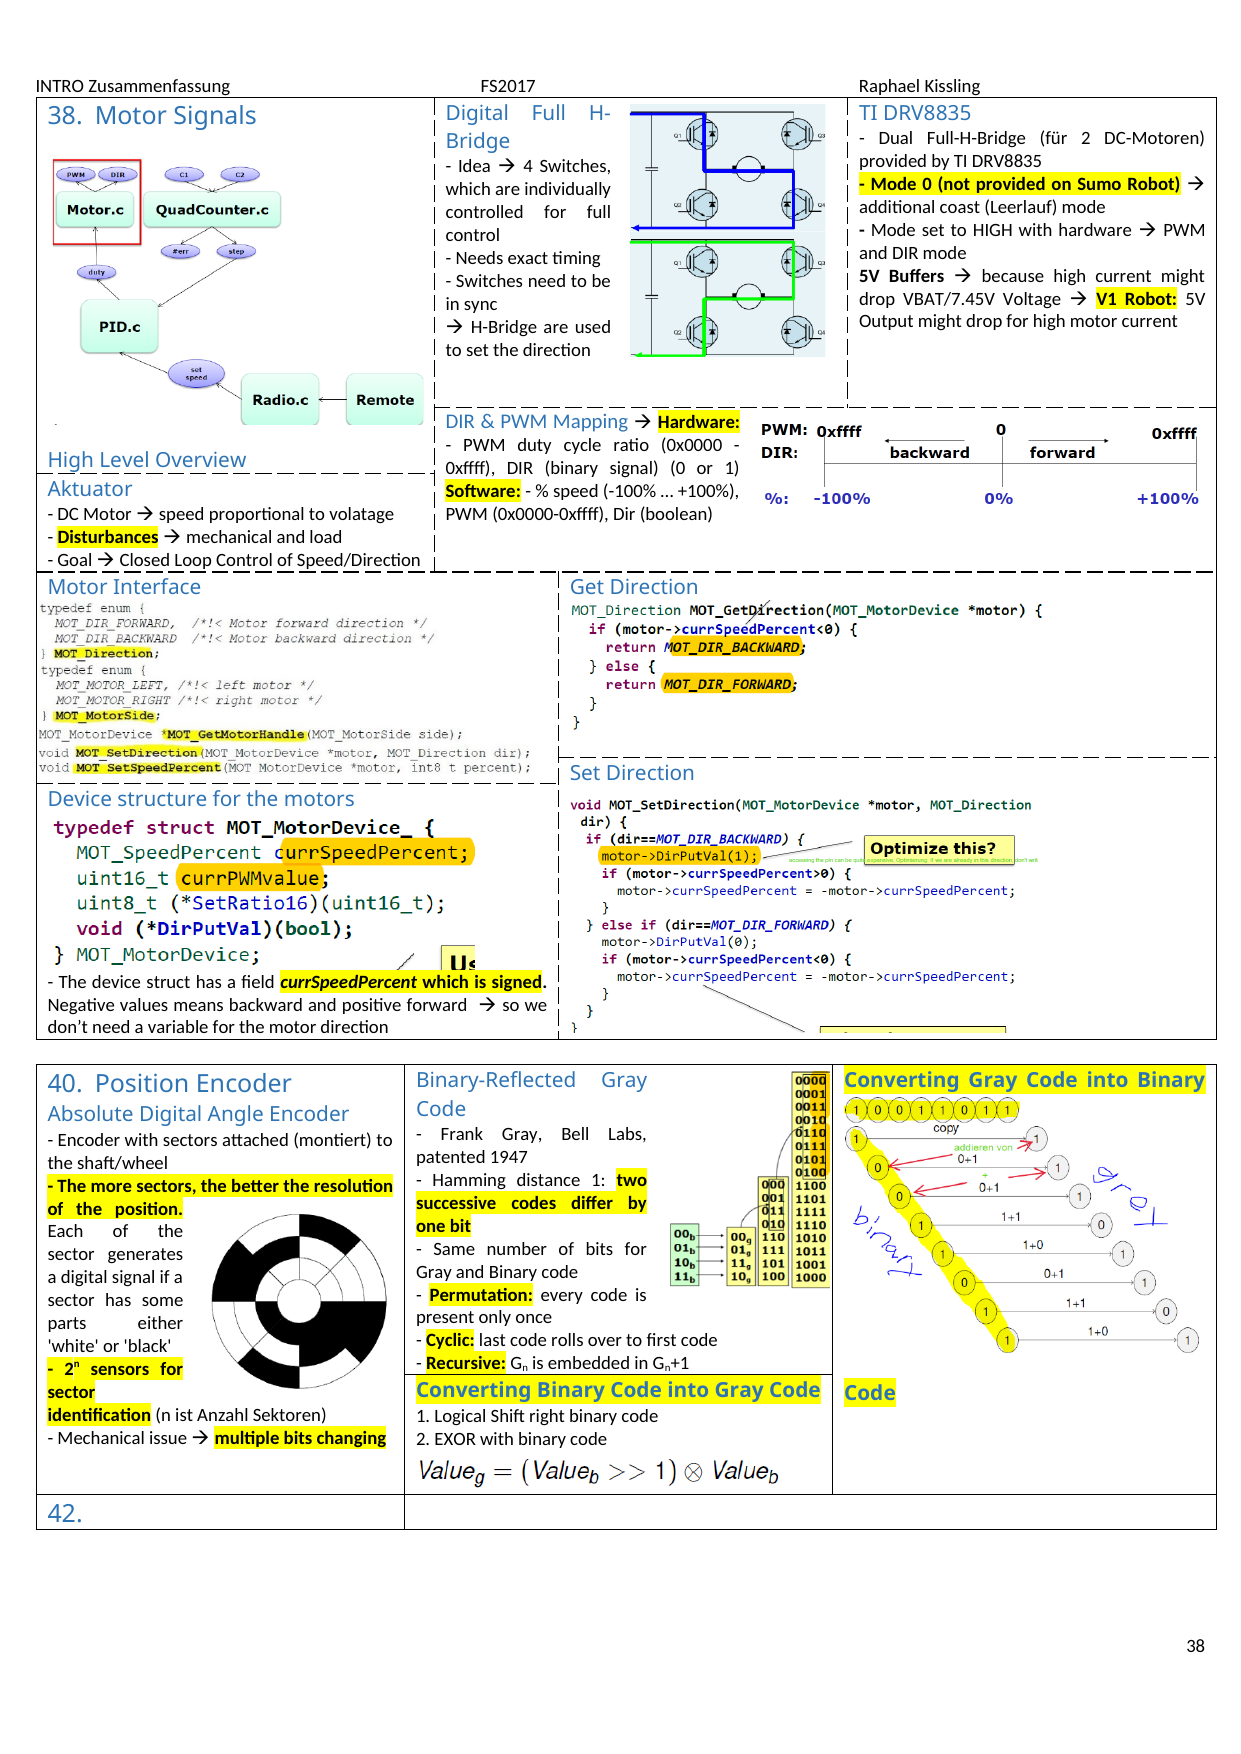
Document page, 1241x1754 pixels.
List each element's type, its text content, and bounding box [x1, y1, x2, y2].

table_cell Device structure for the motors - The device struct has a field currSpeedPercent which is signed. Negative values means backward and positive forward so we don’t need a variable for the motor direction [37, 784, 558, 1040]
picture [628, 104, 825, 354]
table_cell Converting Binary Code into Gray Code 1. Logical Shift right binary code 2. EXOR with binary code [405, 1377, 832, 1496]
table_header Converting Gray Code into Binary Code [833, 1067, 1216, 1496]
table_cell Aktuator - DC Motor speed proportional to volatage - Disturbances mechanical and load - Goal Closed Loop Control of Speed/Direction [37, 475, 434, 573]
table_header Binary-Reflected Gray Code - Frank Gray, Bell Labs, patented 1947 - Hamming distance 1: two successive codes differ by one bit - Same number of bits for Gray and Binary code - Permutation: every code is present only once - Cyclic: last code rolls over to first code - Recursive: Gn is embedded in Gn+1 [405, 1067, 832, 1376]
picture [51, 158, 424, 424]
table_header Position Encoder Absolute Digital Angle Encoder - Encoder with sectors attached (montiert) to the shaft/wheel - The more sectors, the better the resolution of the position. Each of the sector generates a digital signal if a sector has some parts either 'white' or 'black' - 2n sensors for sector identification (n ist Anzahl Sektoren) - Mechanical issue multiple bits changing [37, 1067, 404, 1496]
picture [37, 602, 534, 775]
picture [569, 602, 1050, 736]
table_cell Motor Interface [37, 573, 558, 784]
table_cell Set Direction [558, 759, 1216, 1040]
table_cell [37, 1497, 404, 1531]
picture [200, 1206, 394, 1394]
picture [758, 444, 1206, 532]
table_header TI DRV8835 - Dual Full-H-Bridge (für 2 DC-Motoren) provided by TI DRV8835 - Mode 0 (not provided on Sumo Robot) additional coast (Leerlauf) mode - Mode set to HIGH with hardware PWM and DIR mode 5V Buffers because high current might drop VBAT/7.45V Voltage V1 Robot: 5V Output might drop for high motor current [848, 98, 1216, 430]
picture [664, 1072, 830, 1289]
picture [842, 1098, 1199, 1355]
picture [569, 800, 1038, 1034]
picture [47, 813, 475, 972]
table_header Motor Signals High Level Overview [37, 98, 434, 474]
picture [415, 1451, 785, 1492]
table_header Digital Full H-Bridge - Idea 4 Switches, which are individually controlled for full control - Needs exact timing - Switches need to be in sync H-Bridge are used to set the direction [434, 98, 848, 430]
table_cell [405, 1497, 1216, 1531]
table_cell Get Direction [558, 573, 1216, 758]
table_cell DIR & PWM Mapping Hardware: - PWM duty cycle ratio (0x0000 - 0xffff), DIR (binary signal) (0 or 1) Software: - % speed (-100% … +100%), PWM (0x0000-0xffff), Dir (boolean) [434, 430, 1216, 573]
